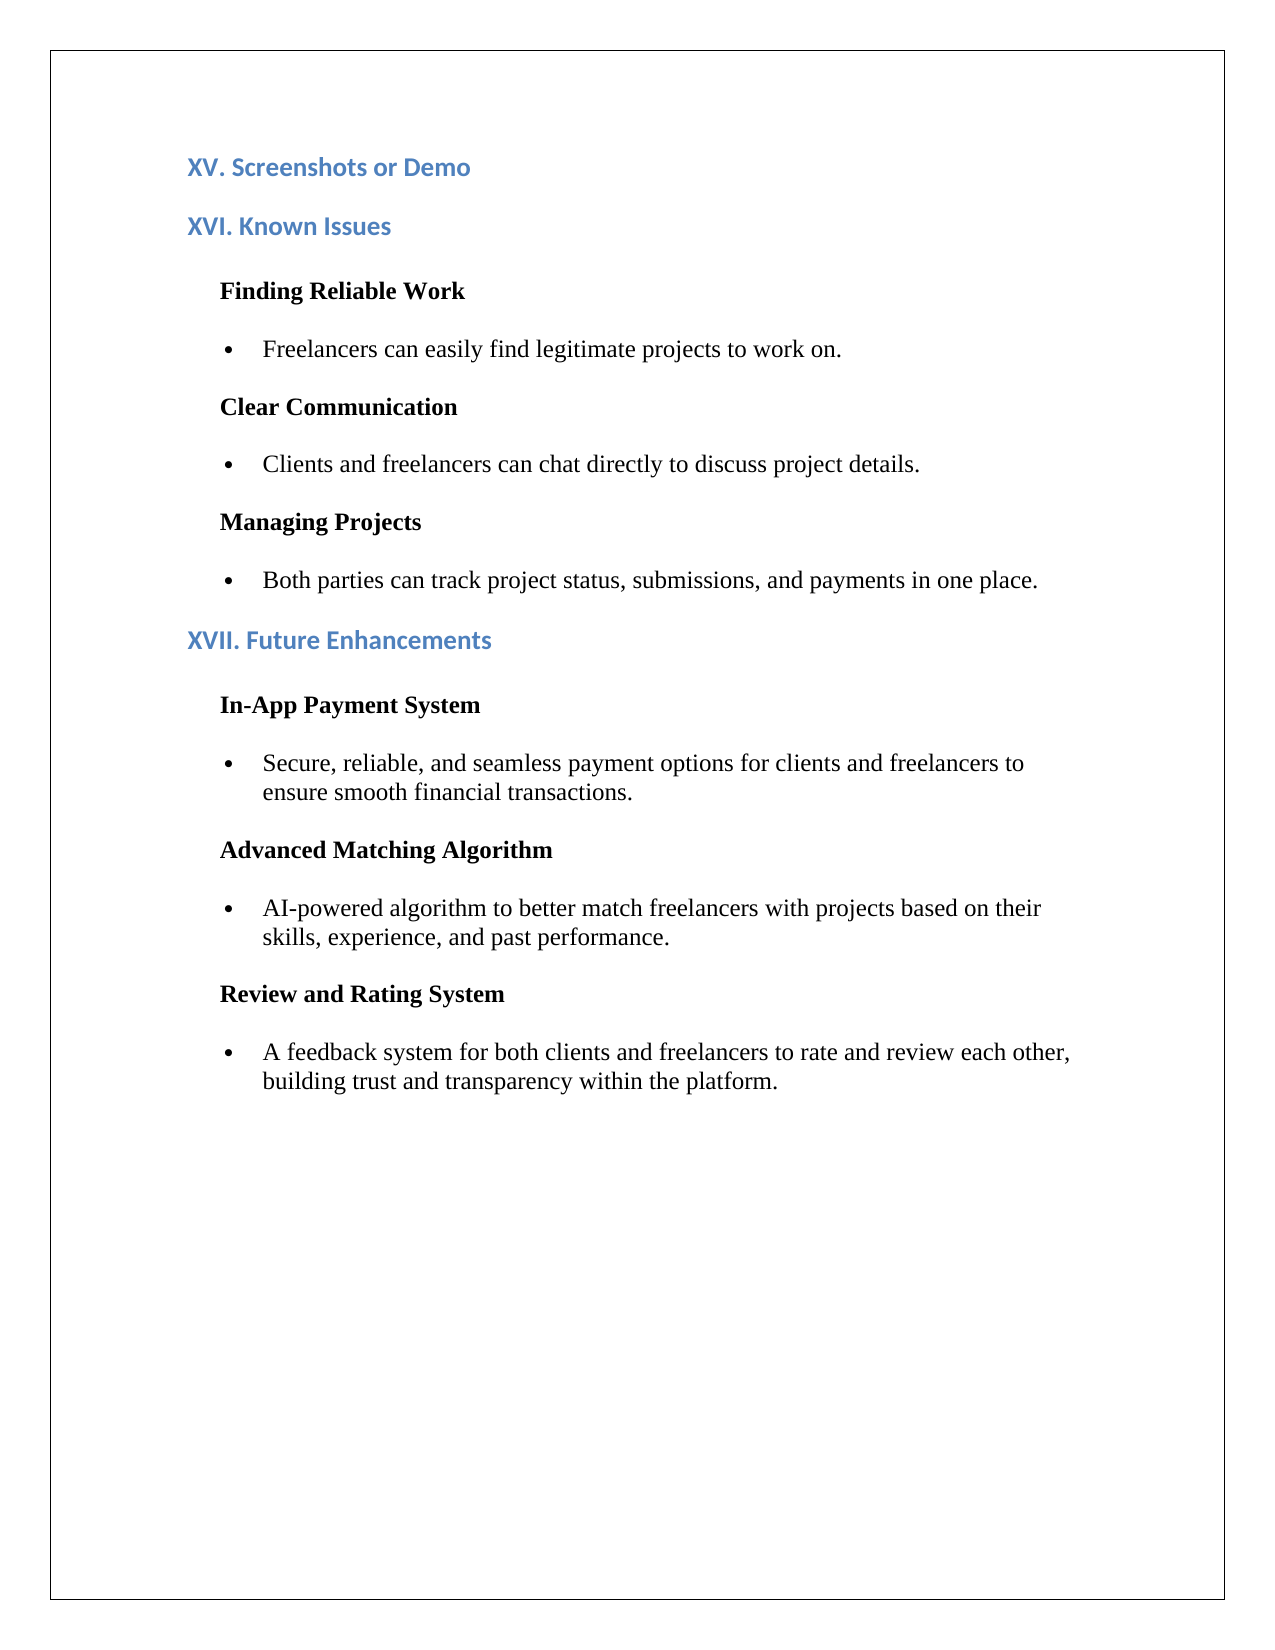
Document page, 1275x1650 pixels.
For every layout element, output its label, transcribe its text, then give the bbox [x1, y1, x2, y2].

text  Clear Communication [187, 392, 1087, 420]
list Clients and freelancers can chat directly to discuss project details. [225, 449, 1087, 478]
text  Review and Rating System [187, 979, 1087, 1008]
text  Finding Reliable Work [187, 276, 1087, 304]
subtitle XVI. Known Issues [187, 209, 1087, 242]
list A feedback system for both clients and freelancers to rate and review each other, building trust and transparency within the platform. [225, 1037, 1087, 1095]
list Secure, reliable, and seamless payment options for clients and freelancers to ensure smooth financial transactions. [225, 748, 1087, 806]
subtitle XVII. Future Enhancements [187, 623, 1087, 656]
text  Advanced Matching Algorithm [187, 835, 1087, 864]
list AI-powered algorithm to better match freelancers with projects based on their skills, experience, and past performance. [225, 893, 1087, 950]
text  In-App Payment System [187, 690, 1087, 719]
text  Managing Projects [187, 507, 1087, 536]
list Freelancers can easily find legitimate projects to work on. [225, 334, 1087, 362]
subtitle XV. Screenshots or Demo [187, 150, 1087, 183]
list Both parties can track project status, submissions, and payments in one place. [225, 565, 1087, 594]
